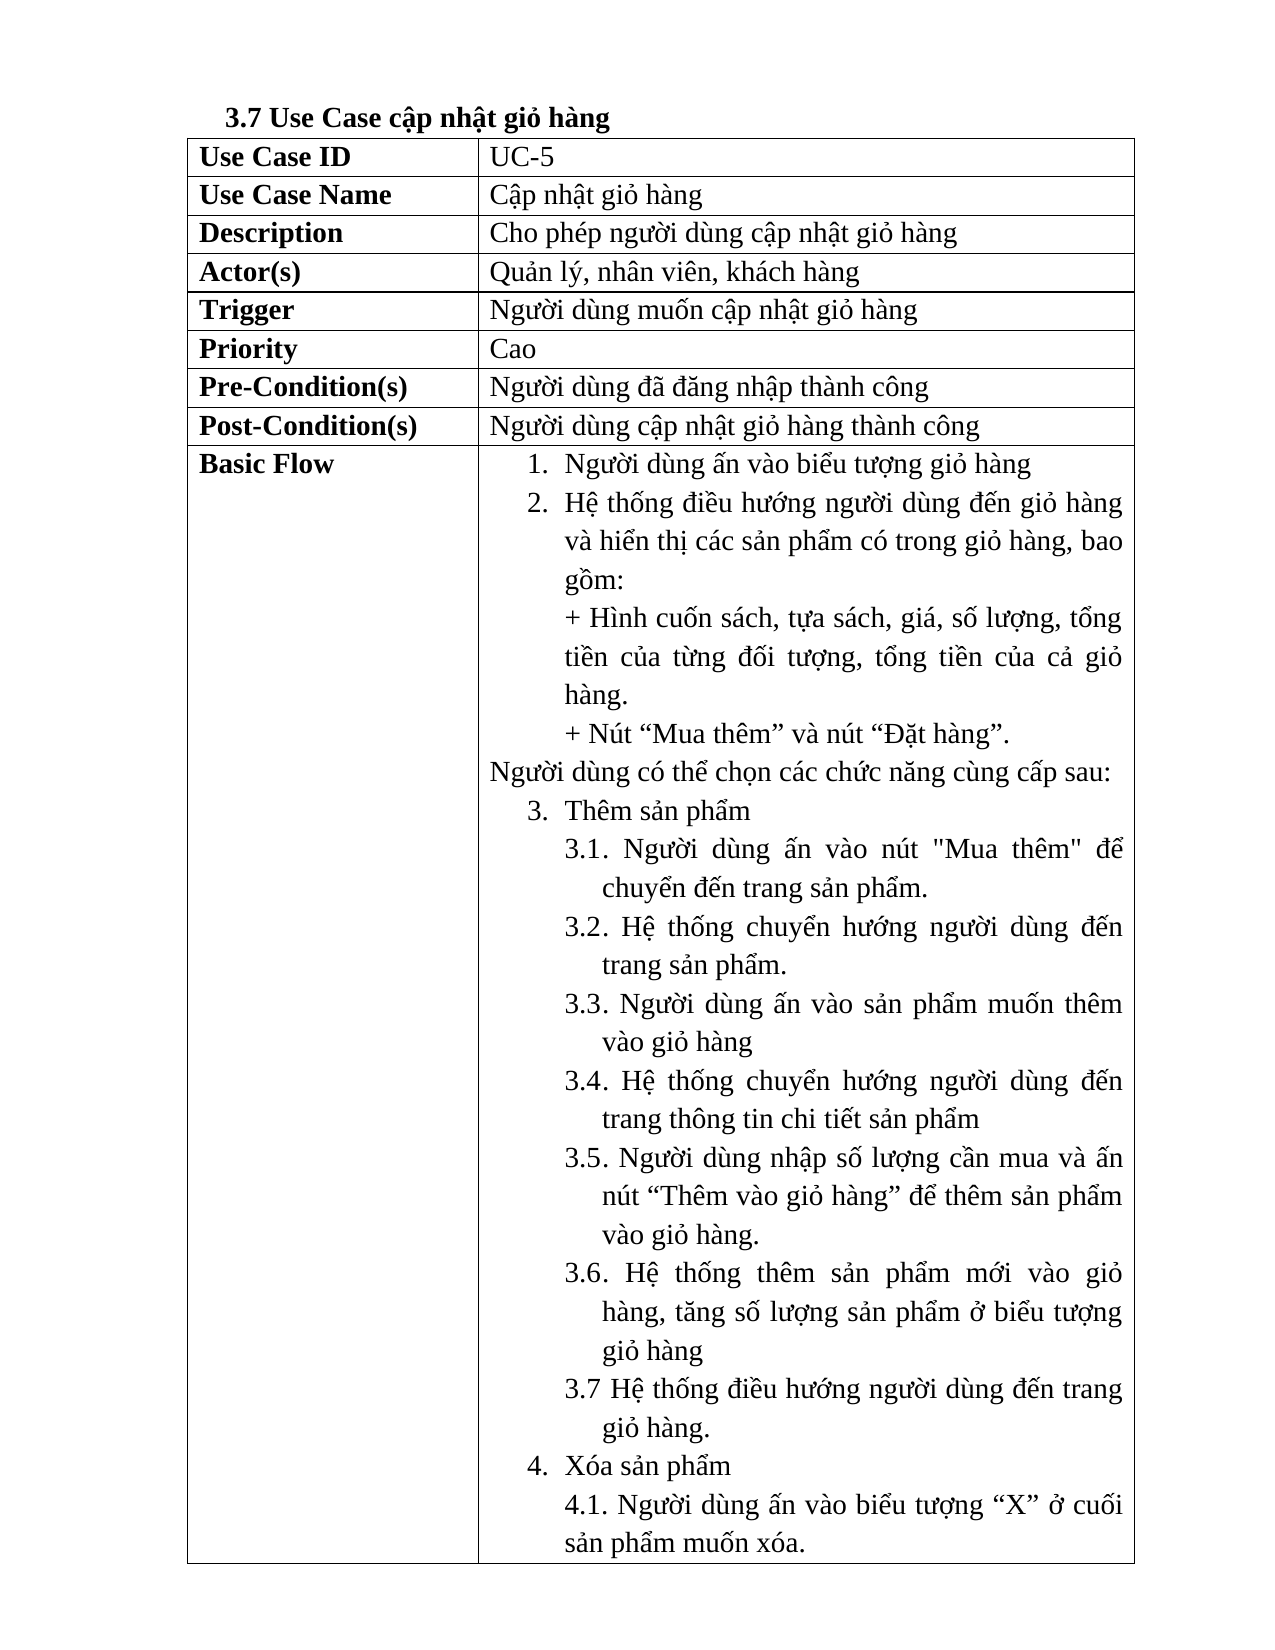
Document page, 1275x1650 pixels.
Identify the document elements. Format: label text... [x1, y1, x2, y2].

table_cell Cho phép người dùng cập nhật giỏ hàng [479, 216, 1134, 253]
table_cell Trigger [188, 293, 478, 330]
table_cell Cập nhật giỏ hàng [479, 177, 1134, 214]
table_header Use Case ID [188, 139, 478, 176]
table_cell Post-Condition(s) [188, 408, 478, 445]
table_cell Actor(s) [188, 254, 478, 291]
table_cell Cao [479, 331, 1134, 368]
table_cell Người dùng đã đăng nhập thành công [479, 369, 1134, 407]
subtitle 3.7 Use Case cập nhật giỏ hàng [150, 100, 1200, 133]
table_cell Use Case Name [188, 177, 478, 214]
table_cell Basic Flow [188, 446, 478, 1563]
table_cell Priority [188, 331, 478, 368]
table_cell Người dùng muốn cập nhật giỏ hàng [479, 293, 1134, 330]
table_cell Pre-Condition(s) [188, 369, 478, 407]
table_header UC-5 [479, 139, 1134, 176]
table_cell Quản lý, nhân viên, khách hàng [479, 254, 1134, 291]
table_cell Người dùng cập nhật giỏ hàng thành công [479, 408, 1134, 445]
table_cell Description [188, 216, 478, 253]
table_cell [479, 446, 1134, 1563]
